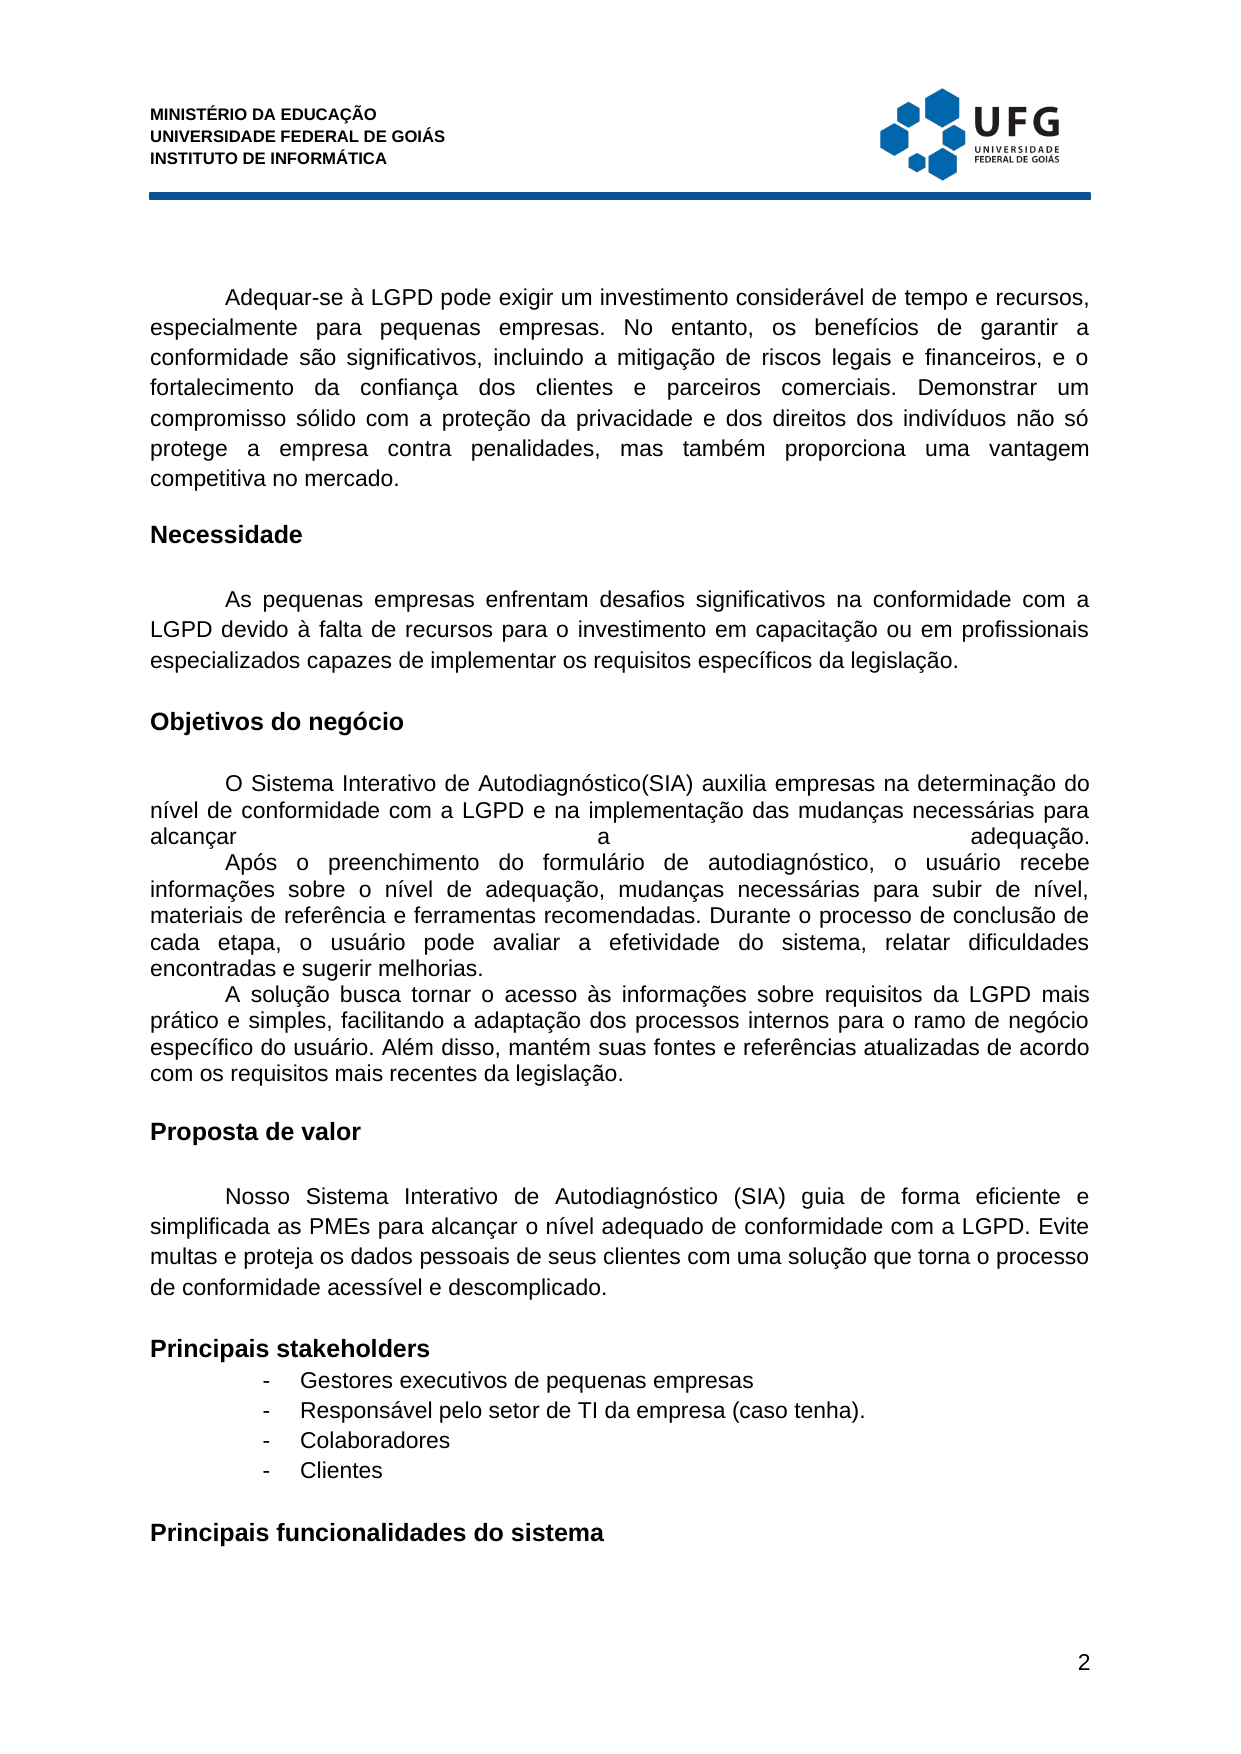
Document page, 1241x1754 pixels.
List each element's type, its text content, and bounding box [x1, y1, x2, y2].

text Principais funcionalidades do sistema [150, 1518, 1090, 1547]
text Adequar-se à LGPD pode exigir um investimento considerável de tempo e recursos, especialmente para pequenas empresas. No entanto, os benefícios de garantir a conformidade são significativos, incluindo a mitigação de riscos legais e financeiros, e o fortalecimento da confiança dos clientes e parceiros comerciais. Demonstrar um compromisso sólido com a proteção da privacidade e dos direitos dos indivíduos não só protege a empresa contra penalidades, mas também proporciona uma vantagem competitiva no mercado. [150, 284, 1090, 491]
text O Sistema Interativo de Autodiagnóstico(SIA) auxilia empresas na determinação do nível de conformidade com a LGPD e na implementação das mudanças necessárias para alcançar a adequação. Após o preenchimento do formulário de autodiagnóstico, o usuário recebe informações sobre o nível de adequação, mudanças necessárias para subir de nível, materiais de referência e ferramentas recomendadas. Durante o processo de conclusão de cada etapa, o usuário pode avaliar a efetividade do sistema, relatar dificuldades encontradas e sugerir melhorias. [150, 770, 1090, 981]
text Objetivos do negócio [150, 707, 1090, 736]
list Gestores executivos de pequenas empresas [262, 1367, 1090, 1393]
text Nosso Sistema Interativo de Autodiagnóstico (SIA) guia de forma eficiente e simplificada as PMEs para alcançar o nível adequado de conformidade com a LGPD. Evite multas e proteja os dados pessoais de seus clientes com uma solução que torna o processo de conformidade acessível e descomplicado. [150, 1183, 1090, 1300]
text Proposta de valor [150, 1117, 1090, 1146]
picture [879, 85, 1074, 181]
list Clientes [262, 1457, 1090, 1484]
list Responsável pelo setor de TI da empresa (caso tenha). [262, 1397, 1090, 1423]
text Principais stakeholders [150, 1334, 1090, 1363]
text A solução busca tornar o acesso às informações sobre requisitos da LGPD mais prático e simples, facilitando a adaptação dos processos internos para o ramo de negócio específico do usuário. Além disso, mantém suas fontes e referências atualizadas de acordo com os requisitos mais recentes da legislação. [150, 981, 1090, 1087]
text As pequenas empresas enfrentam desafios significativos na conformidade com a LGPD devido à falta de recursos para o investimento em capacitação ou em profissionais especializados capazes de implementar os requisitos específicos da legislação. [150, 586, 1090, 673]
list Colaboradores [262, 1427, 1090, 1454]
text Necessidade [150, 520, 1090, 549]
